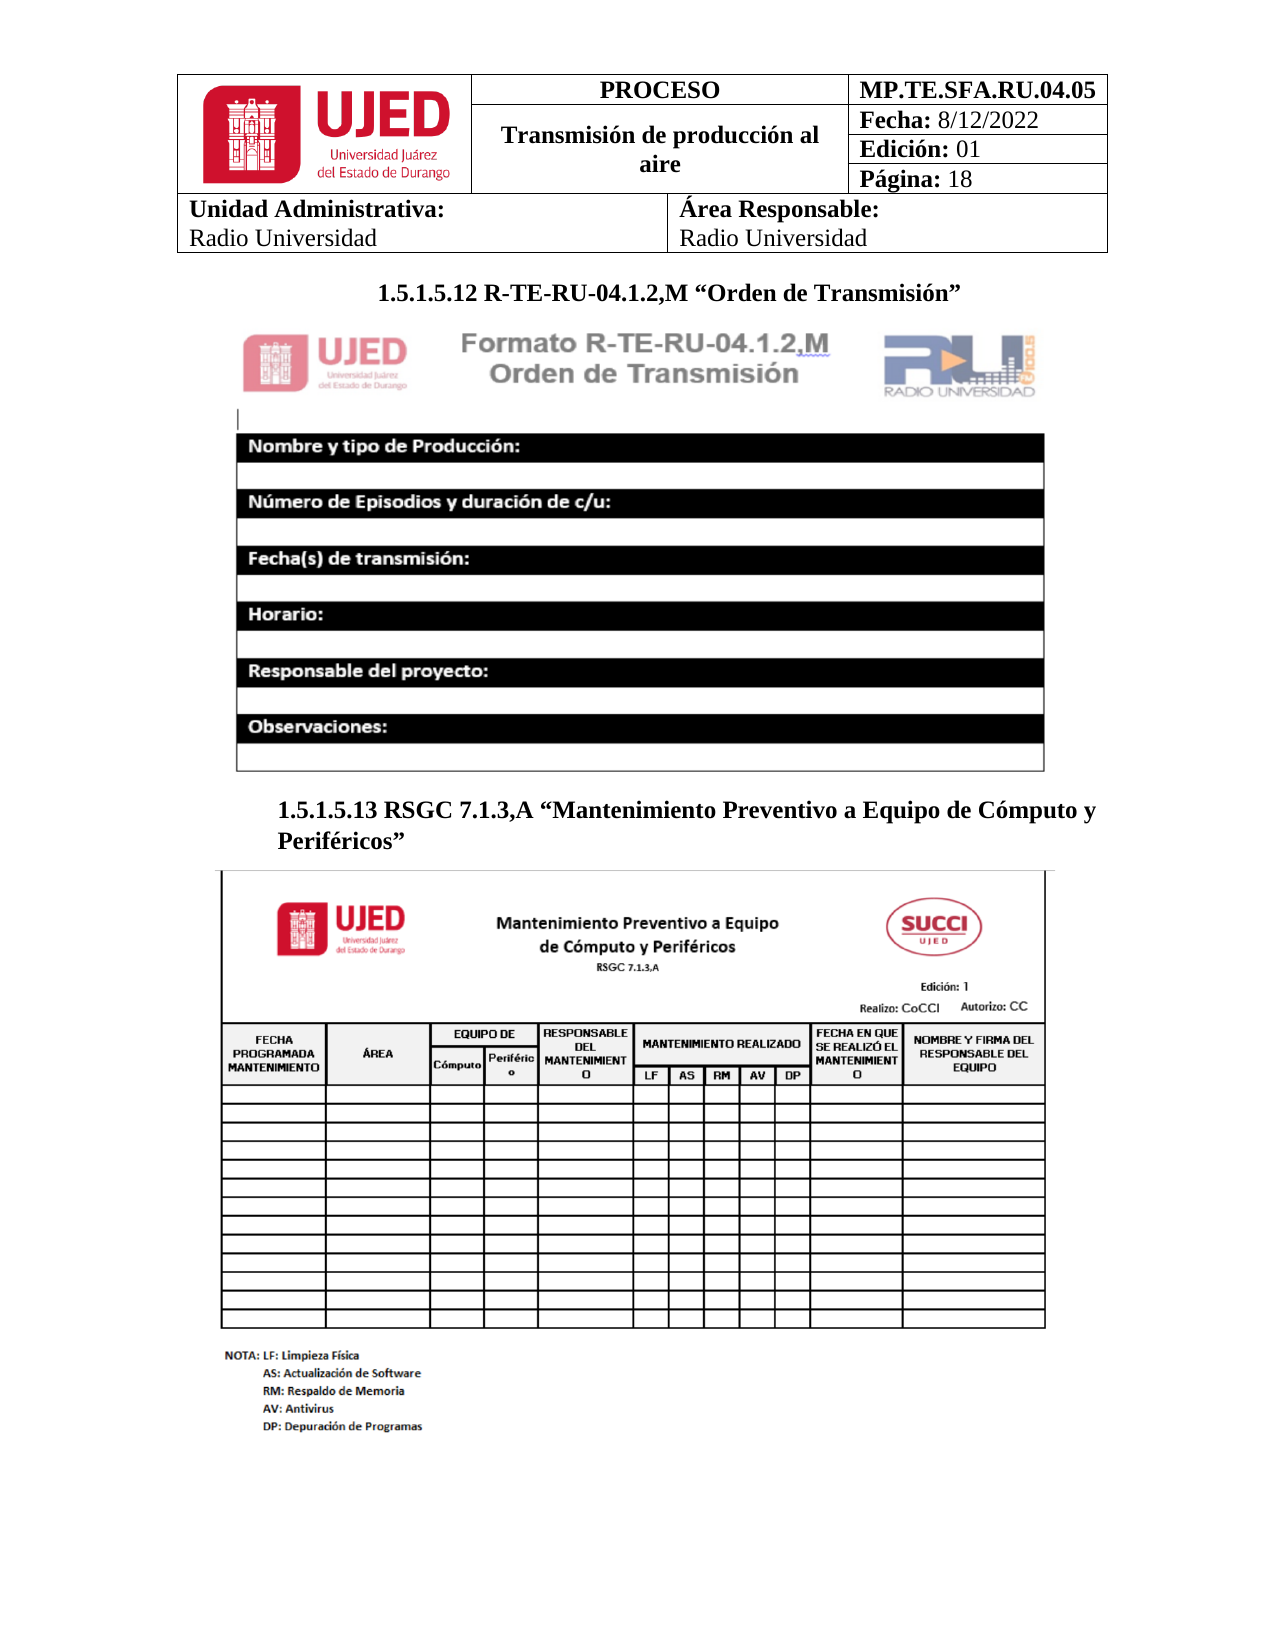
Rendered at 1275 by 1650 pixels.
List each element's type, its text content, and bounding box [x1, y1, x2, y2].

list 1.5.1.5.12 R-TE-RU-04.1.2,M “Orden de Transmisión” [377, 278, 1098, 307]
picture [214, 870, 1056, 1441]
picture [221, 322, 1054, 780]
picture [188, 75, 457, 193]
list 1.5.1.5.13 RSGC 7.1.3,A “Mantenimiento Preventivo a Equipo de Cómputo y Periféricos” [277, 795, 1098, 855]
